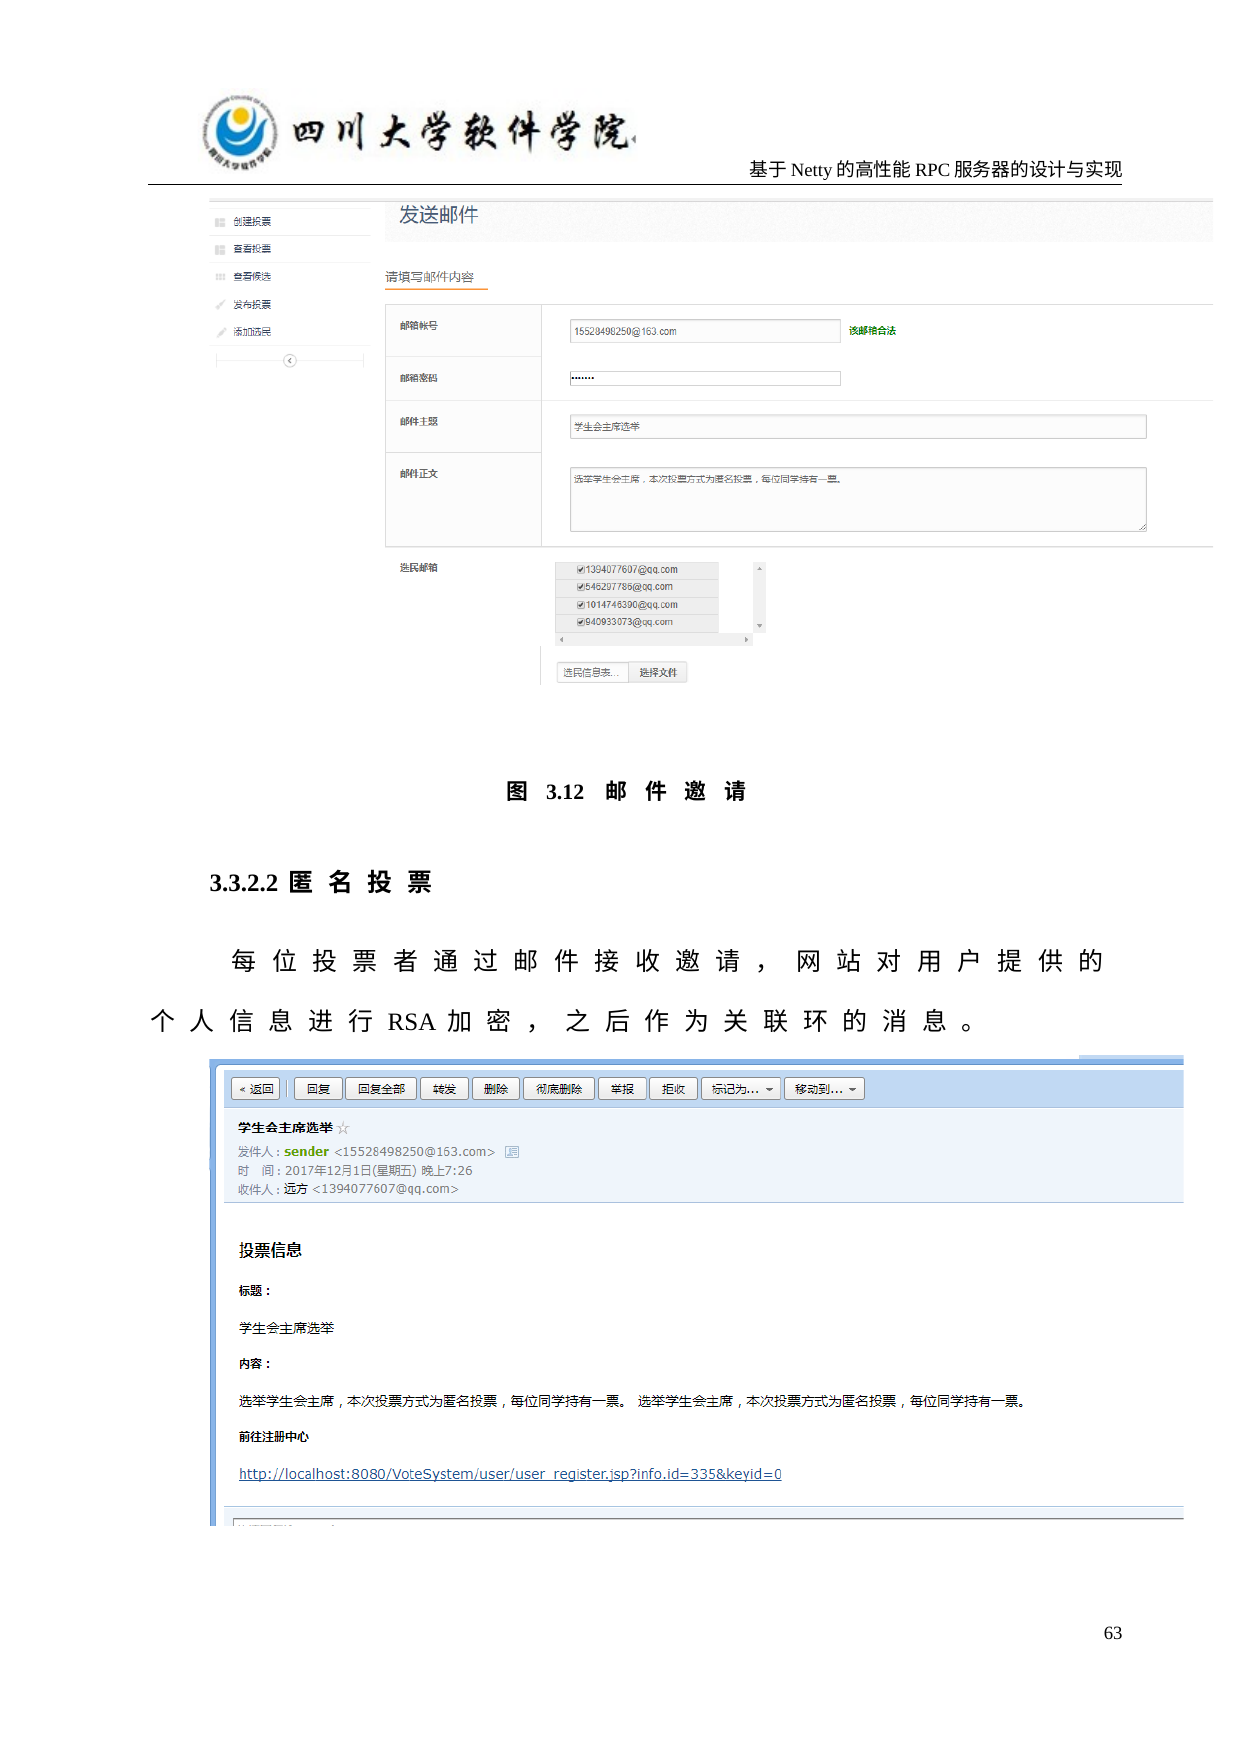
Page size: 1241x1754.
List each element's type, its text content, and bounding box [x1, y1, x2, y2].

text 每位投票者通过邮件接收邀请，网站对用户提供的个人信息进行RSA加密，之后作为关联环的消息。 [150, 929, 1120, 1050]
picture [197, 88, 639, 177]
text 图3.12 邮件邀请 [150, 759, 1120, 820]
picture [209, 1055, 1184, 1526]
text 3.3.2.2 匿名投票 [150, 850, 1120, 911]
picture [209, 198, 1214, 685]
